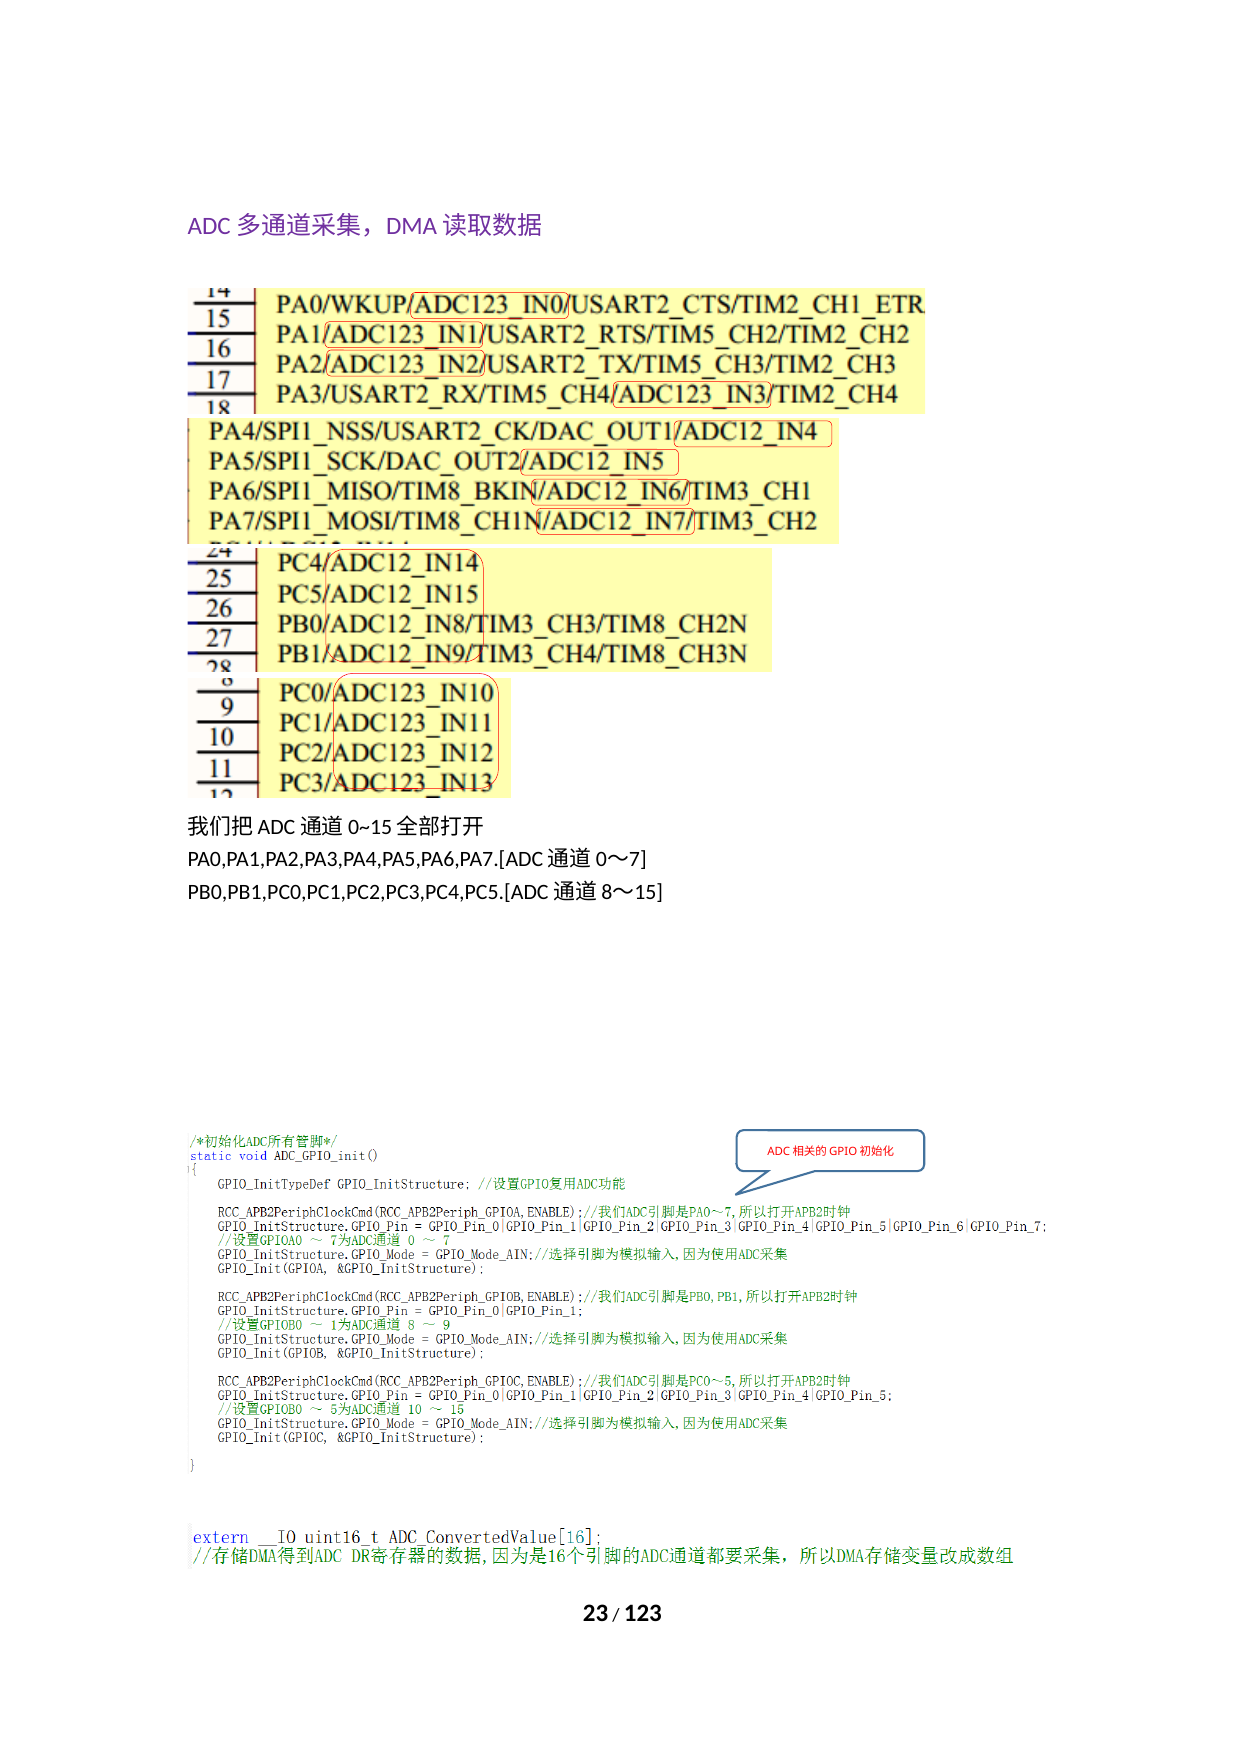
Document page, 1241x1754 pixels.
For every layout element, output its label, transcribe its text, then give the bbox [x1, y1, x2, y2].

text ADC多通道采集，DMA读取数据 [187, 191, 1053, 256]
picture [187, 1133, 1053, 1474]
picture [738, 1133, 923, 1190]
text PA0,PA1,PA2,PA3,PA4,PA5,PA6,PA7.[ADC通道0～7] [187, 841, 1053, 873]
picture [187, 418, 839, 544]
text PB0,PB1,PC0,PC1,PC2,PC3,PC4,PC5.[ADC通道8～15] [187, 873, 1053, 906]
picture [334, 678, 498, 788]
picture [187, 1523, 1024, 1569]
picture [187, 288, 926, 414]
picture [187, 678, 511, 798]
picture [187, 548, 772, 672]
text 我们把ADC通道0~15全部打开 [187, 808, 1053, 841]
